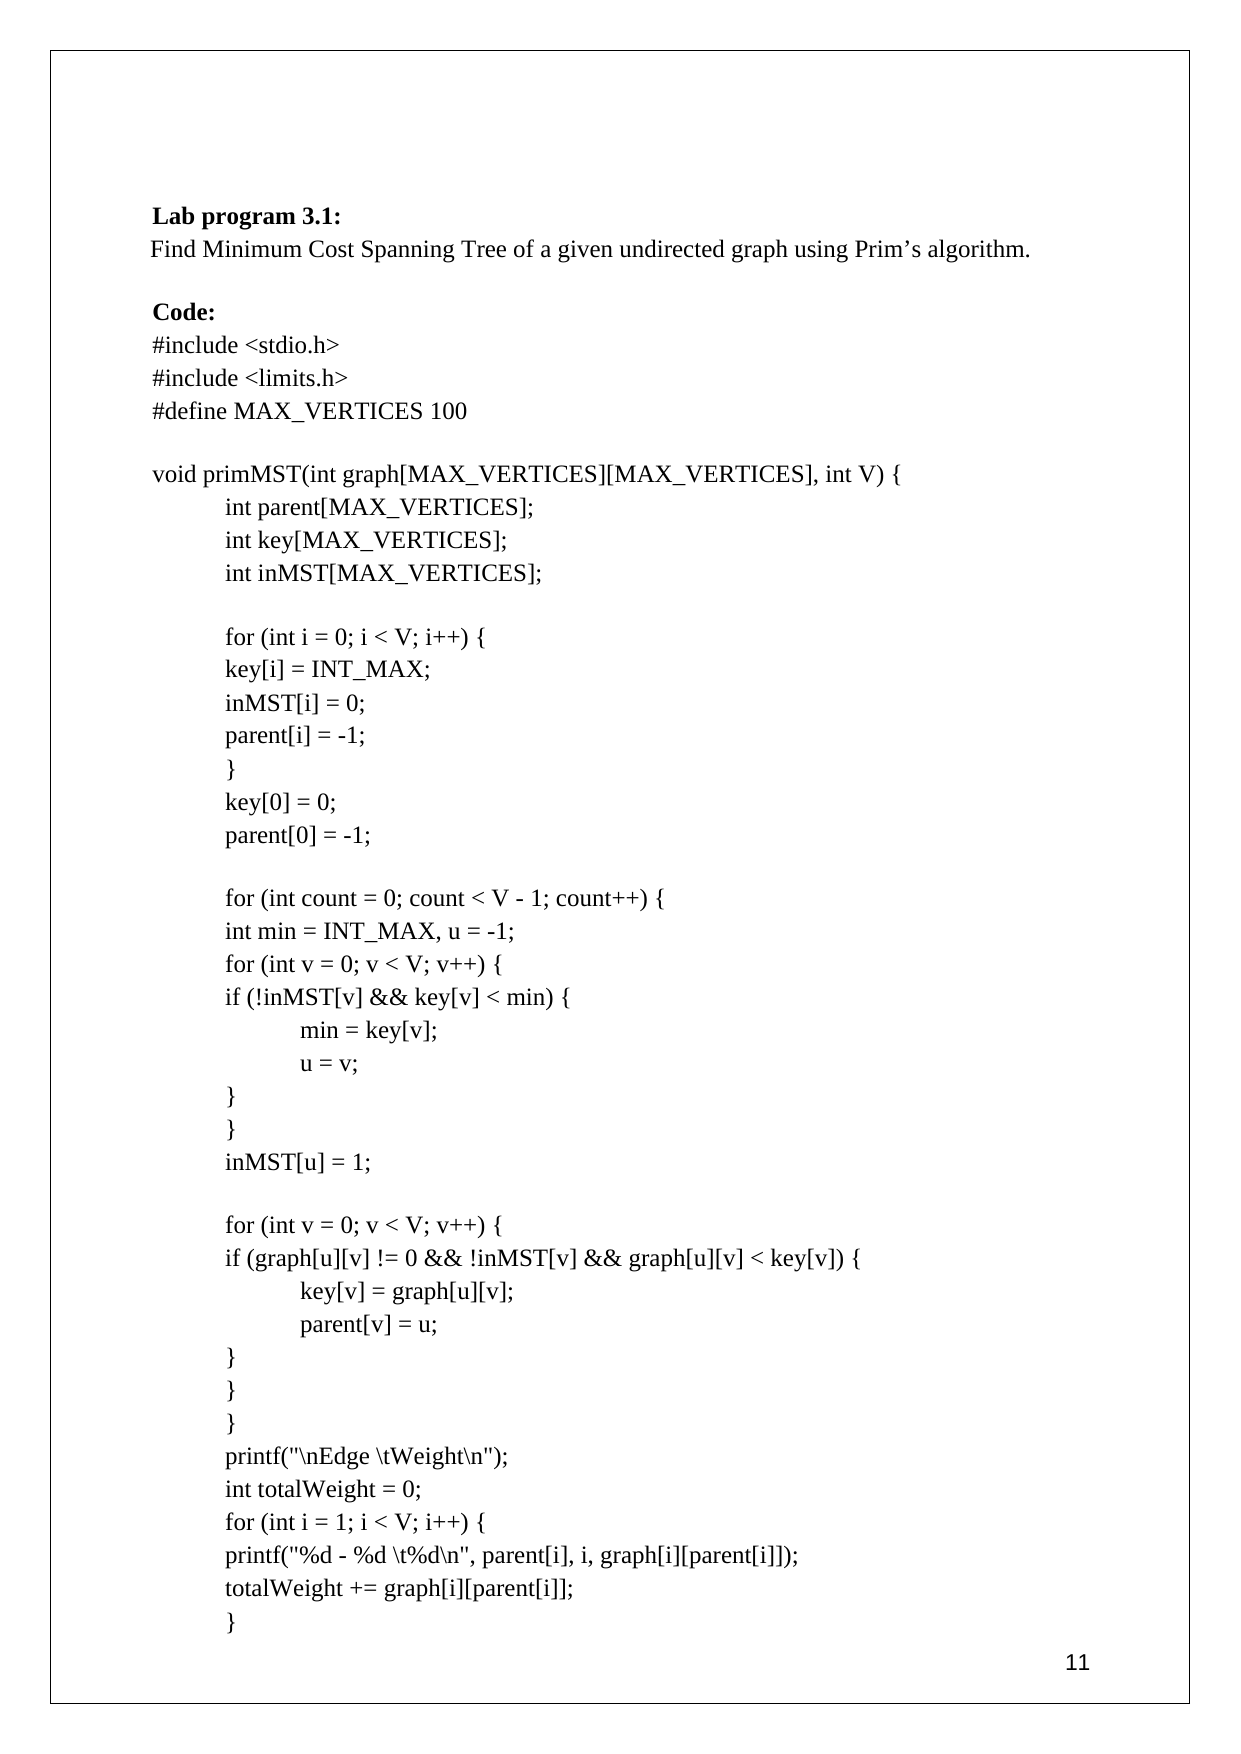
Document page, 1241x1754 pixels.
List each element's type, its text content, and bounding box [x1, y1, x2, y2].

text parent[v] = u; [152, 1309, 1090, 1338]
text parent[0] = -1; [152, 820, 1090, 848]
text if (!inMST[v] && key[v] < min) { [152, 982, 1090, 1011]
text Lab program 3.1: [152, 201, 1090, 229]
text for (int v = 0; v < V; v++) { [152, 949, 1090, 978]
text } [152, 1081, 1090, 1110]
text totalWeight += graph[i][parent[i]]; [152, 1573, 1090, 1602]
text #include <stdio.h> [152, 330, 1090, 359]
text } [152, 1375, 1090, 1404]
text #include <limits.h> [152, 363, 1090, 392]
text } [152, 754, 1090, 782]
text key[v] = graph[u][v]; [152, 1276, 1090, 1305]
text key[0] = 0; [152, 787, 1090, 815]
text int totalWeight = 0; [152, 1474, 1090, 1503]
text for (int i = 0; i < V; i++) { [152, 622, 1090, 650]
text for (int v = 0; v < V; v++) { [152, 1210, 1090, 1239]
text } [152, 1114, 1090, 1143]
text min = key[v]; [152, 1015, 1090, 1044]
text } [152, 1607, 1090, 1635]
text #define MAX_VERTICES 100 [152, 396, 1090, 425]
text Find Minimum Cost Spanning Tree of a given undirected graph using Prim’s algorithm. [150, 234, 1076, 262]
text Code: [152, 297, 1090, 326]
text int key[MAX_VERTICES]; [152, 525, 1090, 554]
text int min = INT_MAX, u = -1; [152, 916, 1090, 945]
text } [152, 1342, 1090, 1371]
text inMST[u] = 1; [152, 1147, 1090, 1176]
text inMST[i] = 0; [152, 688, 1090, 716]
text int inMST[MAX_VERTICES]; [152, 558, 1090, 587]
text u = v; [152, 1048, 1090, 1077]
text } [152, 1408, 1090, 1437]
text int parent[MAX_VERTICES]; [152, 492, 1090, 521]
text parent[i] = -1; [152, 721, 1090, 749]
text key[i] = INT_MAX; [152, 654, 1090, 683]
text printf("%d - %d \t%d\n", parent[i], i, graph[i][parent[i]]); [152, 1541, 1090, 1569]
text printf("\nEdge \tWeight\n"); [152, 1441, 1090, 1470]
text void primMST(int graph[MAX_VERTICES][MAX_VERTICES], int V) { [152, 459, 1090, 488]
text for (int count = 0; count < V - 1; count++) { [152, 883, 1090, 912]
text for (int i = 1; i < V; i++) { [152, 1507, 1090, 1536]
text if (graph[u][v] != 0 && !inMST[v] && graph[u][v] < key[v]) { [152, 1243, 1090, 1272]
